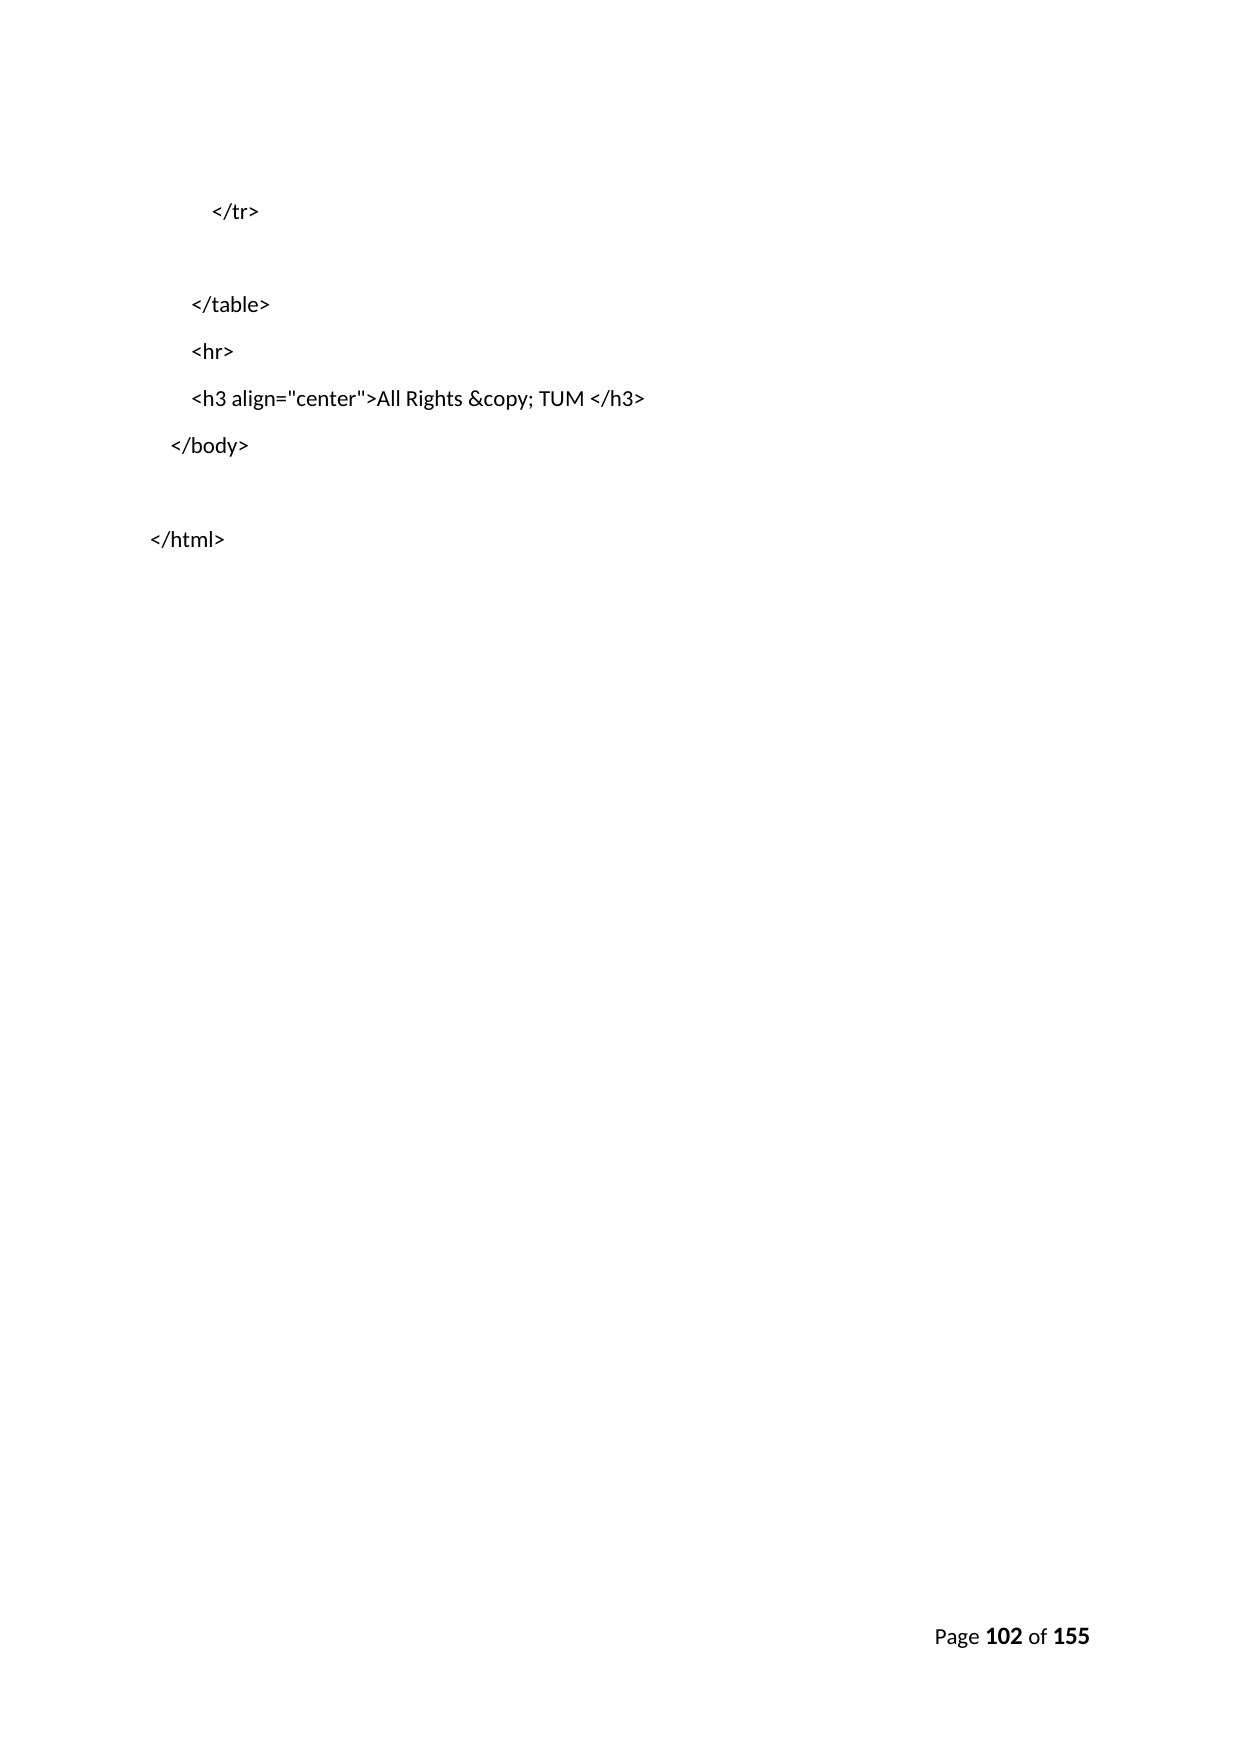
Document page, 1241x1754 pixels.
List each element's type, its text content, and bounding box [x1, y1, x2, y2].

text </table> [150, 291, 1090, 319]
text </body> [150, 431, 1090, 459]
text <hr> [150, 337, 1090, 366]
text </html> [150, 525, 1090, 553]
text <h3 align="center">All Rights &copy; TUM </h3> [150, 384, 1090, 412]
text </tr> [150, 197, 1090, 225]
